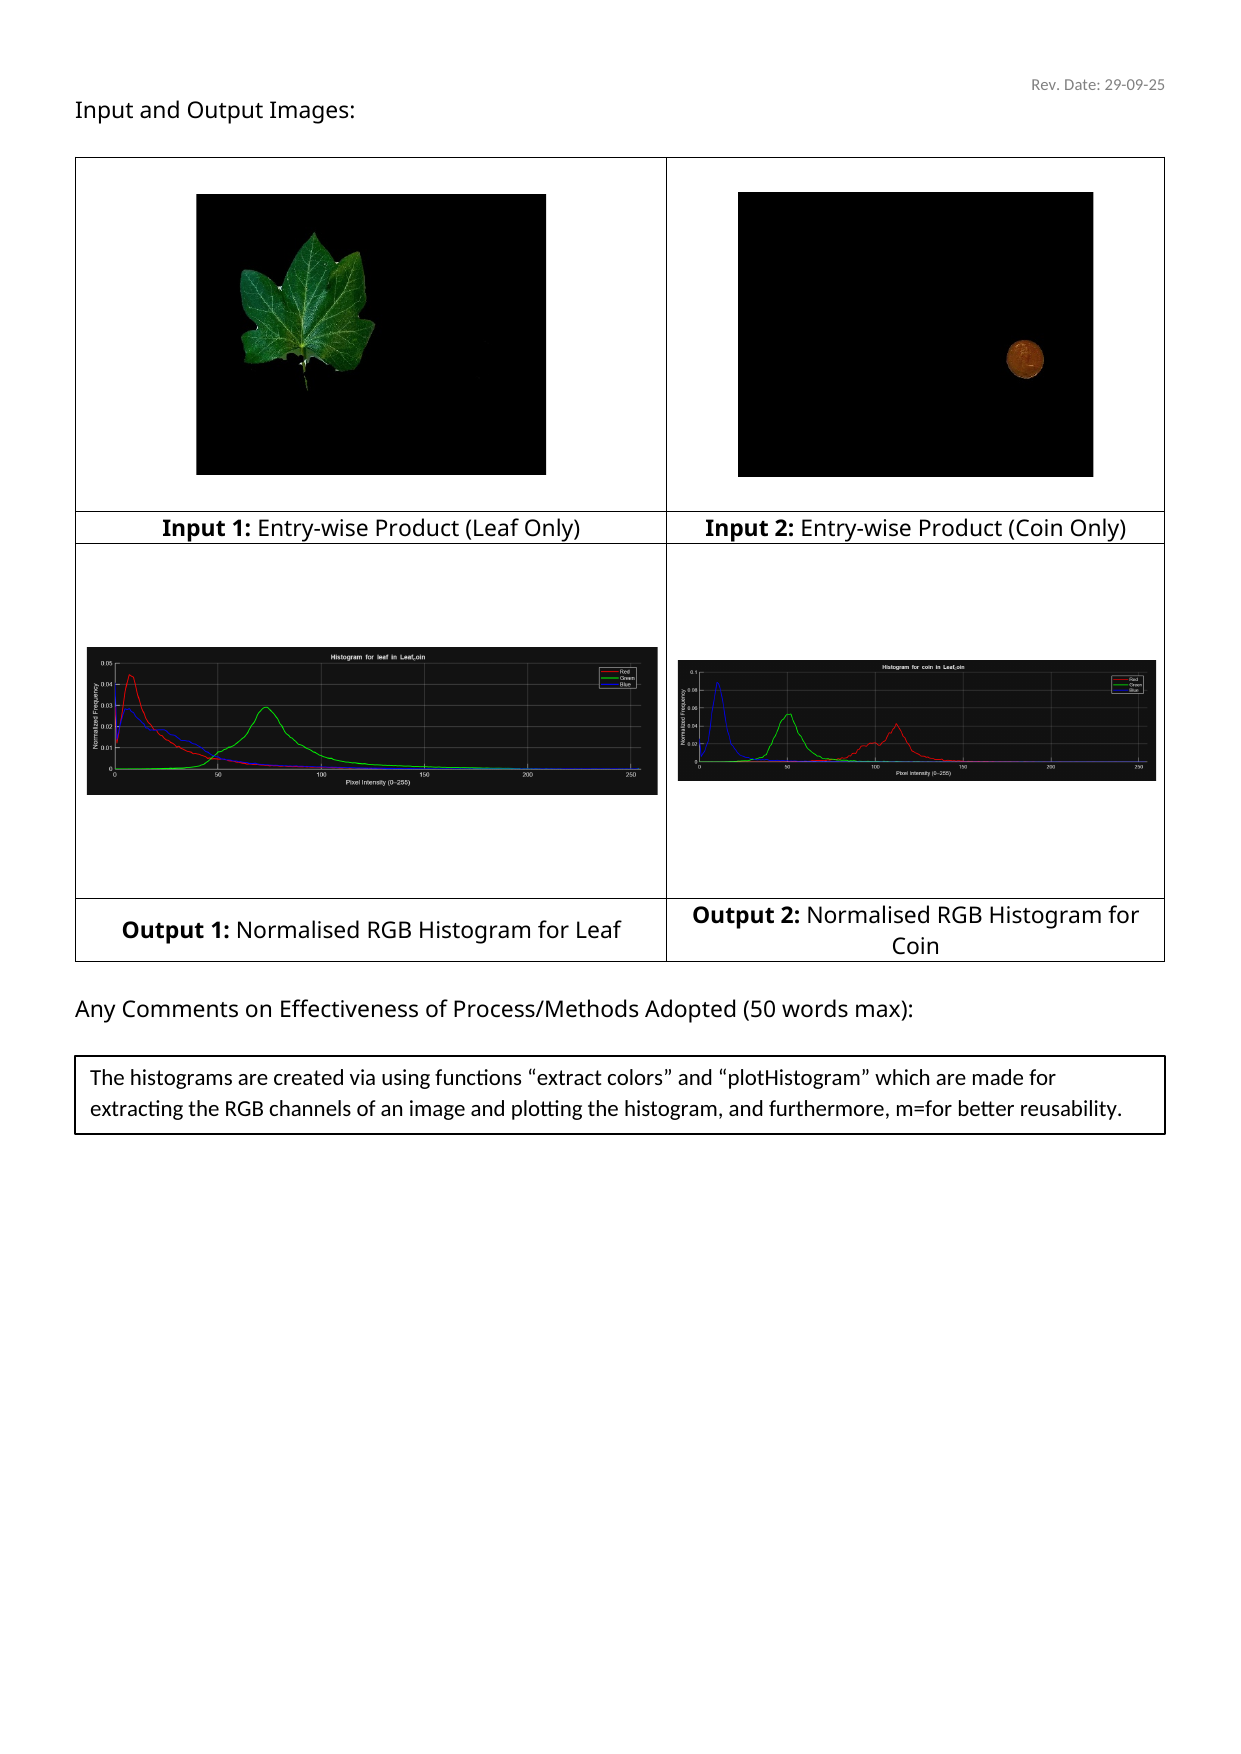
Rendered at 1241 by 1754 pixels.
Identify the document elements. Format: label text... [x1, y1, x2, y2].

table_cell Input 1: Entry-wise Product (Leaf Only) [76, 512, 666, 543]
table_cell Output 1: Normalised RGB Histogram for Leaf [76, 899, 666, 961]
picture [196, 194, 547, 475]
table_cell [667, 544, 1164, 898]
picture [677, 660, 1157, 781]
picture [86, 647, 658, 795]
picture [738, 192, 1094, 477]
table_cell [76, 544, 666, 898]
table_cell Output 2: Normalised RGB Histogram for Coin [667, 899, 1164, 961]
table_cell Input 2: Entry-wise Product (Coin Only) [667, 512, 1164, 543]
text Input and Output Images: [75, 94, 1165, 125]
text Any Comments on Effectiveness of Process/Methods Adopted (50 words max): [75, 993, 1165, 1025]
table_header [76, 158, 666, 511]
table_header [667, 158, 1164, 511]
